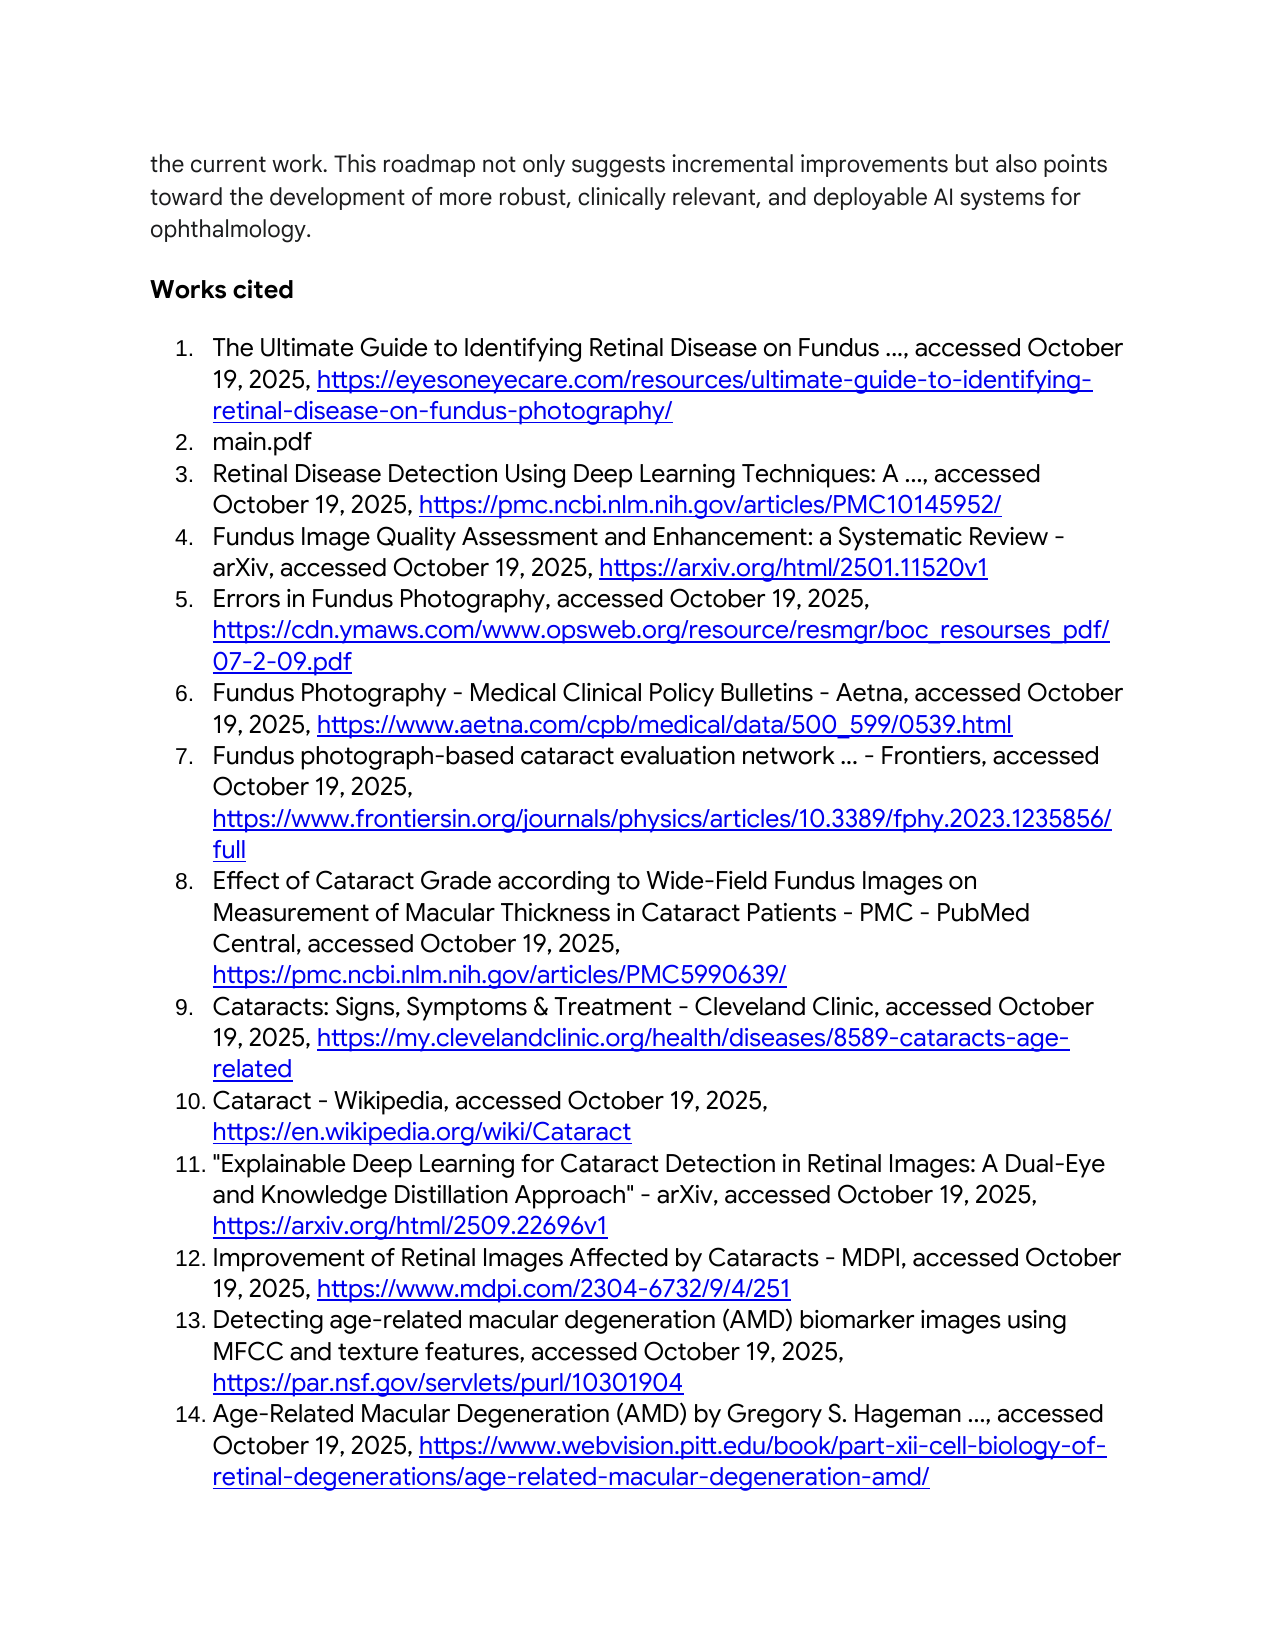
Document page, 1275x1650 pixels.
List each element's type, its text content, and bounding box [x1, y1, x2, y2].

list Cataracts: Signs, Symptoms & Treatment - Cleveland Clinic, accessed October 19, 2025, https://my.clevelandclinic.org/health/diseases/8589-cataracts-age-related [175, 991, 1125, 1085]
list Retinal Disease Detection Using Deep Learning Techniques: A ..., accessed October 19, 2025, https://pmc.ncbi.nlm.nih.gov/articles/PMC10145952/ [175, 458, 1125, 521]
list Detecting age-related macular degeneration (AMD) biomarker images using MFCC and texture features, accessed October 19, 2025, https://par.nsf.gov/servlets/purl/10301904 [175, 1304, 1125, 1399]
list Age-Related Macular Degeneration (AMD) by Gregory S. Hageman ..., accessed October 19, 2025, https://www.webvision.pitt.edu/book/part-xii-cell-biology-of-retinal-degenerations/age-related-macular-degeneration-amd/ [175, 1399, 1125, 1493]
list Fundus Image Quality Assessment and Enhancement: a Systematic Review - arXiv, accessed October 19, 2025, https://arxiv.org/html/2501.11520v1 [175, 521, 1125, 583]
list Cataract - Wikipedia, accessed October 19, 2025, https://en.wikipedia.org/wiki/Cataract [175, 1085, 1125, 1148]
list The Ultimate Guide to Identifying Retinal Disease on Fundus ..., accessed October 19, 2025, https://eyesoneyecare.com/resources/ultimate-guide-to-identifying-retinal-disease-on-fundus-photography/ [175, 333, 1125, 427]
list Effect of Cataract Grade according to Wide-Field Fundus Images on Measurement of Macular Thickness in Cataract Patients - PMC - PubMed Central, accessed October 19, 2025, https://pmc.ncbi.nlm.nih.gov/articles/PMC5990639/ [175, 866, 1125, 991]
list main.pdf [175, 427, 1125, 458]
subtitle Works cited [150, 275, 1125, 306]
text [150, 150, 1125, 244]
list "Explainable Deep Learning for Cataract Detection in Retinal Images: A Dual-Eye and Knowledge Distillation Approach" - arXiv, accessed October 19, 2025, https://arxiv.org/html/2509.22696v1 [175, 1148, 1125, 1242]
list Fundus photograph-based cataract evaluation network ... - Frontiers, accessed October 19, 2025, https://www.frontiersin.org/journals/physics/articles/10.3389/fphy.2023.1235856/full [175, 740, 1125, 866]
list Fundus Photography - Medical Clinical Policy Bulletins - Aetna, accessed October 19, 2025, https://www.aetna.com/cpb/medical/data/500_599/0539.html [175, 677, 1125, 740]
list Errors in Fundus Photography, accessed October 19, 2025, https://cdn.ymaws.com/www.opsweb.org/resource/resmgr/boc_resourses_pdf/07-2-09.pdf [175, 583, 1125, 677]
list Improvement of Retinal Images Affected by Cataracts - MDPI, accessed October 19, 2025, https://www.mdpi.com/2304-6732/9/4/251 [175, 1242, 1125, 1304]
